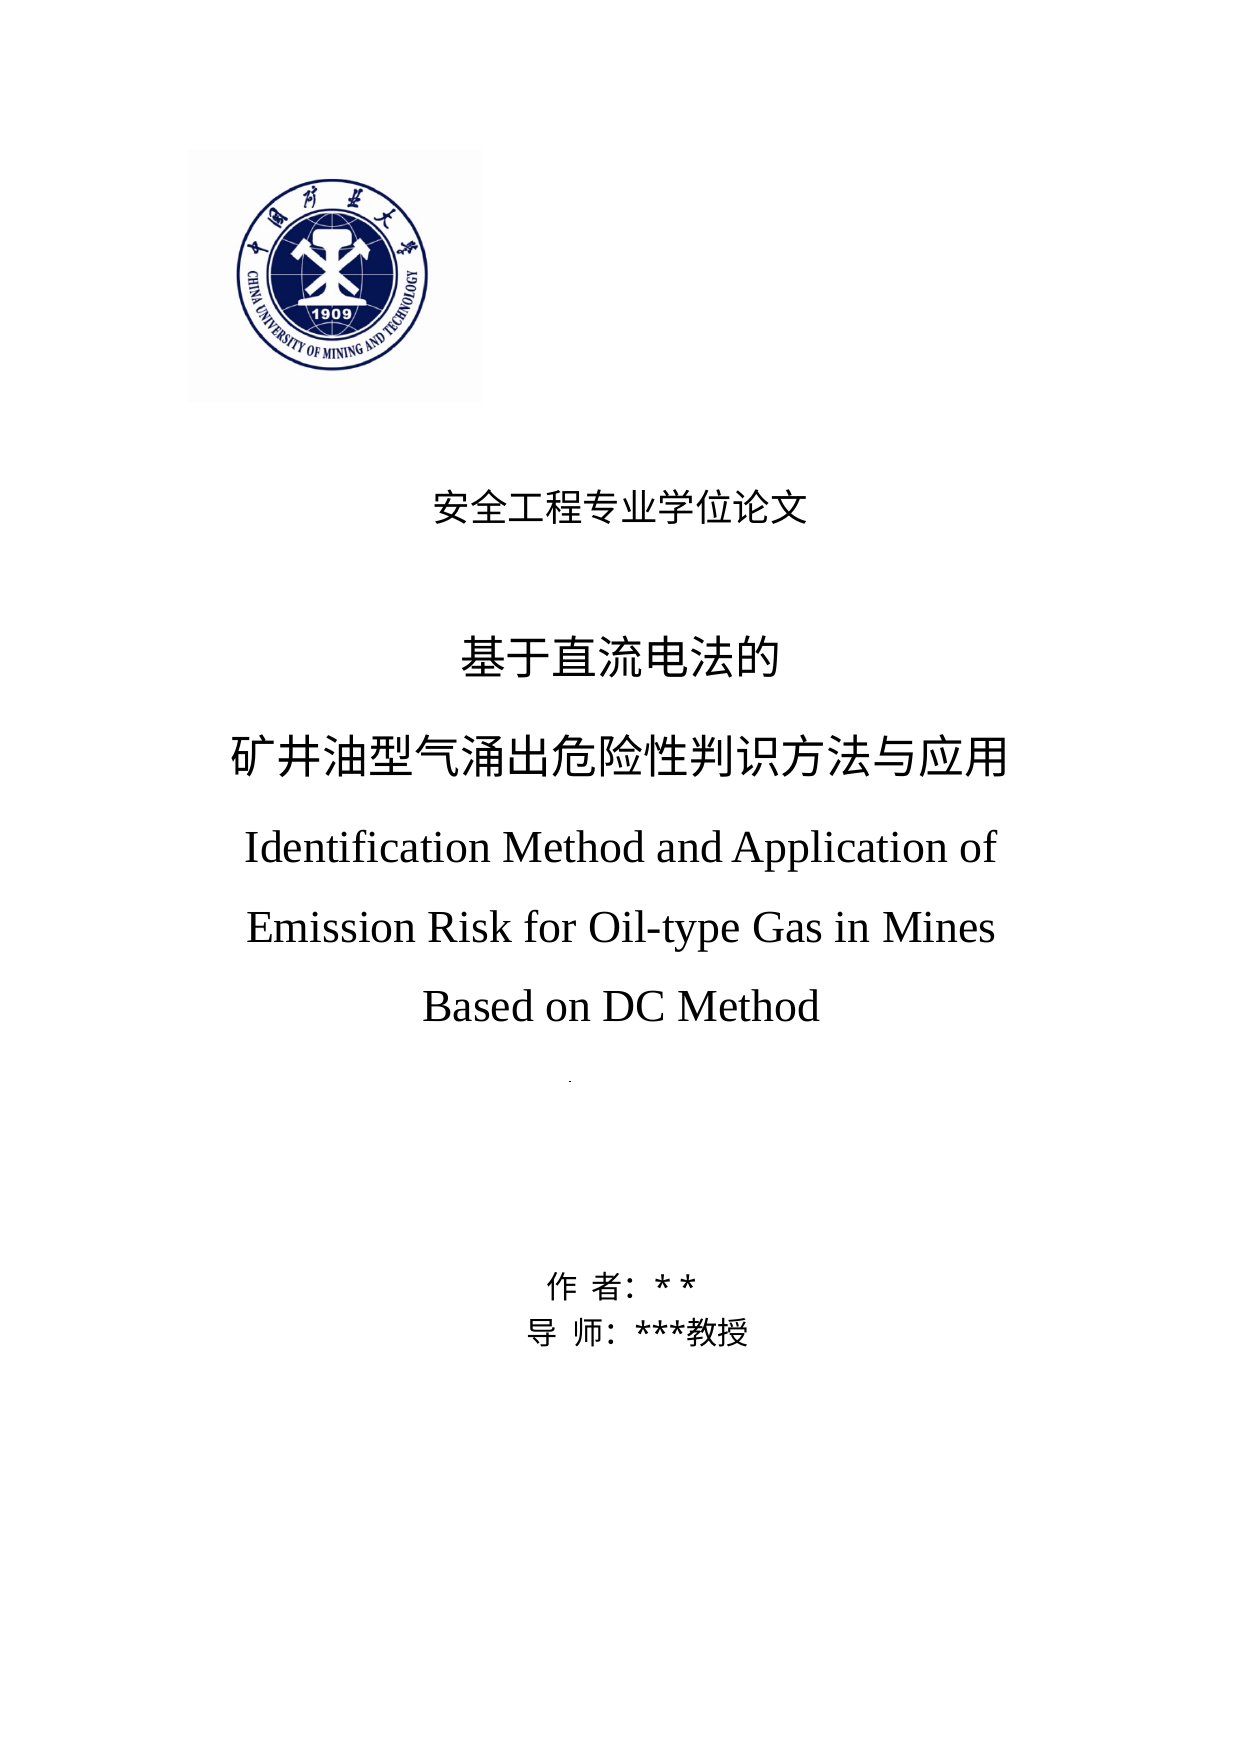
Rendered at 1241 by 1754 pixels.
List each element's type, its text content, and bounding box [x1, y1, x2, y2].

text 安全工程专业学位论文 [187, 477, 1053, 532]
picture [187, 150, 483, 402]
text 作 者：* * [189, 1262, 1053, 1308]
text Identification Method and Application of Emission Risk for Oil-type Gas in Mines Based on DC Method [189, 820, 1053, 1031]
text 导 师：***教授 [189, 1308, 1053, 1353]
text 矿井油型气涌出危险性判识方法与应用 [187, 721, 1053, 787]
text 基于直流电法的 [187, 621, 1053, 687]
